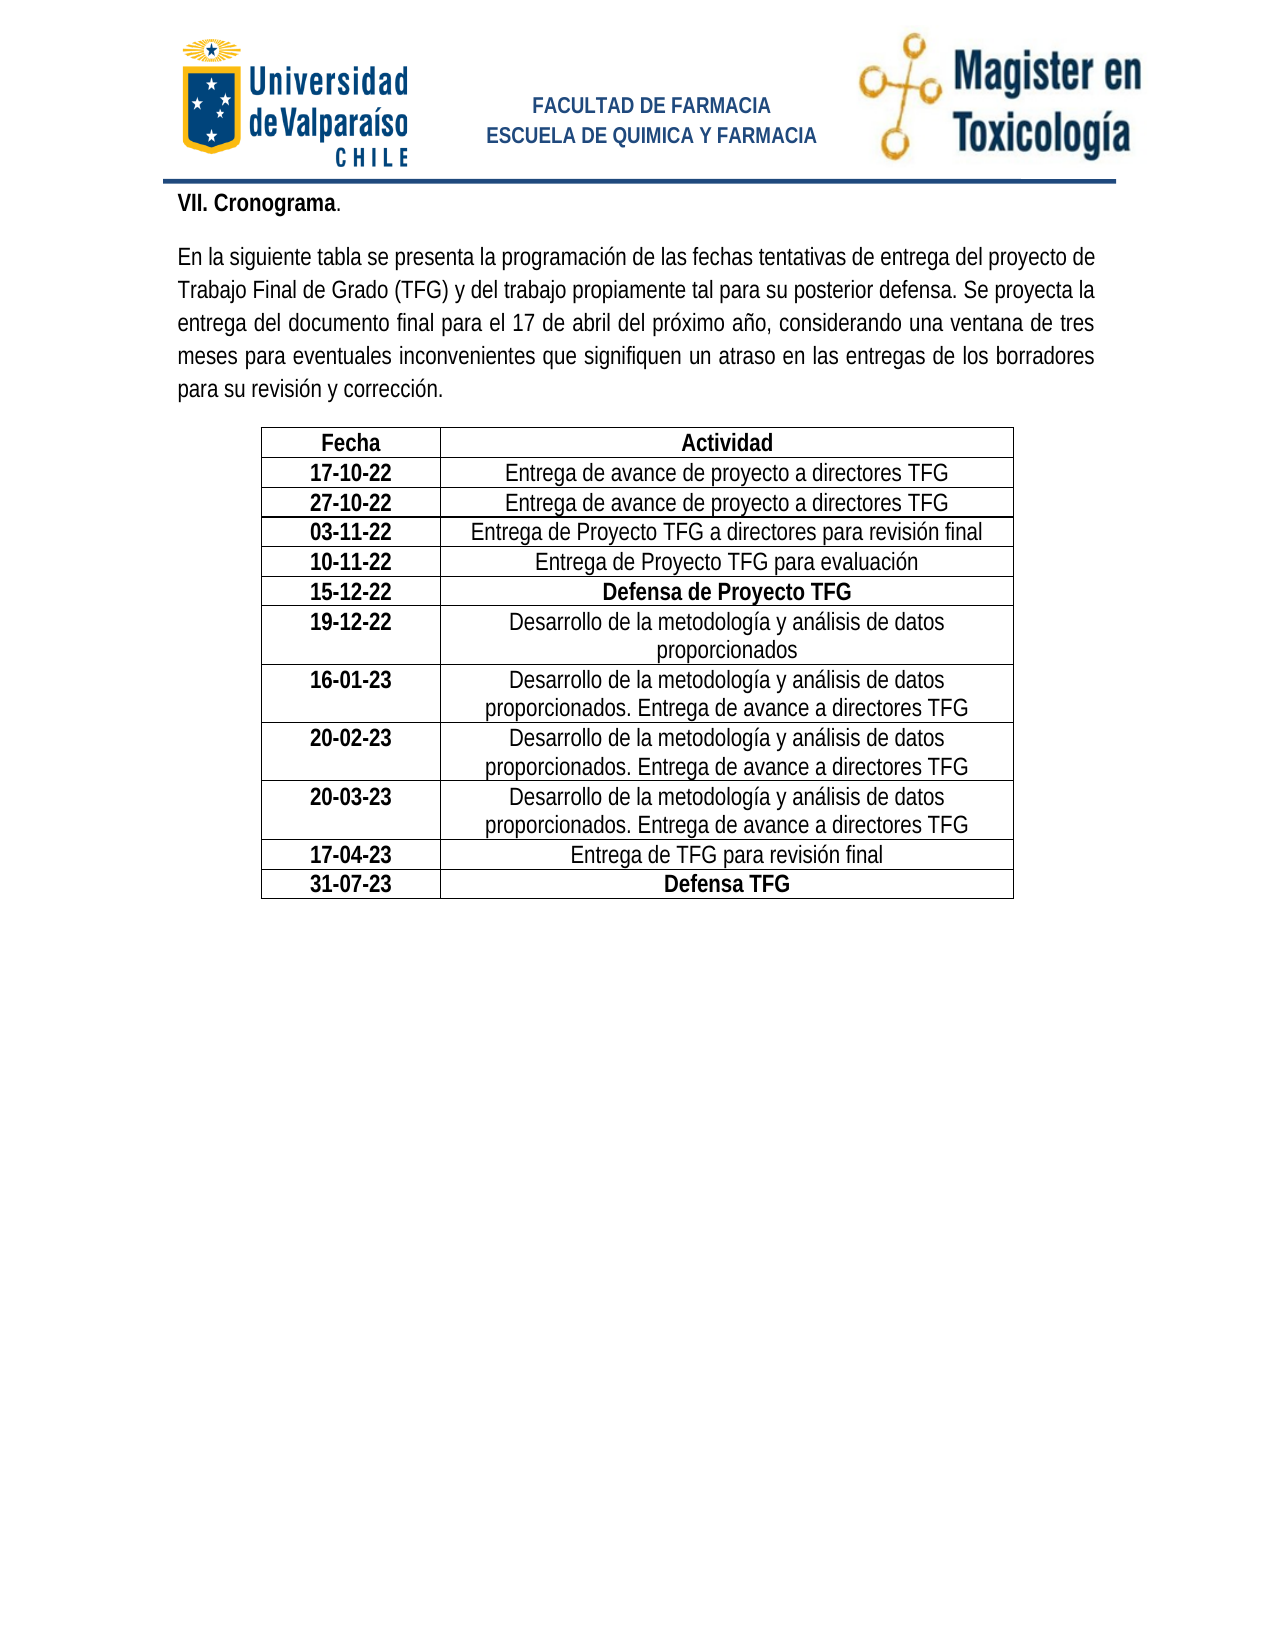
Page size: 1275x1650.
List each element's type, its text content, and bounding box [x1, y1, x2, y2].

table_cell 20-03-23 [262, 781, 440, 839]
table_cell Desarrollo de la metodología y análisis de datos proporcionados [441, 606, 1013, 664]
table_cell 10-11-22 [262, 547, 440, 576]
table_cell 20-02-23 [262, 723, 440, 780]
table_cell Entrega de Proyecto TFG a directores para revisión final [441, 518, 1013, 546]
text En la siguiente tabla se presenta la programación de las fechas tentativas de entrega del proyecto de Trabajo Final de Grado (TFG) y del trabajo propiamente tal para su posterior defensa. Se proyecta la entrega del documento final para el 17 de abril del próximo año, considerando una ventana de tres meses para eventuales inconvenientes que signifiquen un atraso en las entregas de los borradores para su revisión y corrección. [177, 242, 1098, 402]
table_header Fecha [262, 428, 440, 457]
table_header Actividad [441, 428, 1013, 457]
text VII. Cronograma. [177, 188, 1098, 217]
table_cell Entrega de Proyecto TFG para evaluación [441, 547, 1013, 576]
table_cell 15-12-22 [262, 577, 440, 605]
table_cell Desarrollo de la metodología y análisis de datos proporcionados. Entrega de avance a directores TFG [441, 723, 1013, 780]
table_cell Entrega de TFG para revisión final [441, 840, 1013, 868]
table_cell 17-04-23 [262, 840, 440, 868]
table_cell Desarrollo de la metodología y análisis de datos proporcionados. Entrega de avance a directores TFG [441, 665, 1013, 722]
table_cell 31-07-23 [262, 870, 440, 898]
table_cell Entrega de avance de proyecto a directores TFG [441, 458, 1013, 487]
table_cell 03-11-22 [262, 518, 440, 546]
table_cell Defensa TFG [441, 870, 1013, 898]
table_cell 27-10-22 [262, 488, 440, 516]
picture [182, 39, 408, 167]
table_cell 16-01-23 [262, 665, 440, 722]
table_cell Defensa de Proyecto TFG [441, 577, 1013, 605]
table_cell 19-12-22 [262, 606, 440, 664]
picture [856, 25, 1149, 168]
table_cell Entrega de avance de proyecto a directores TFG [441, 488, 1013, 516]
table_cell Desarrollo de la metodología y análisis de datos proporcionados. Entrega de avance a directores TFG [441, 781, 1013, 839]
table_cell 17-10-22 [262, 458, 440, 487]
